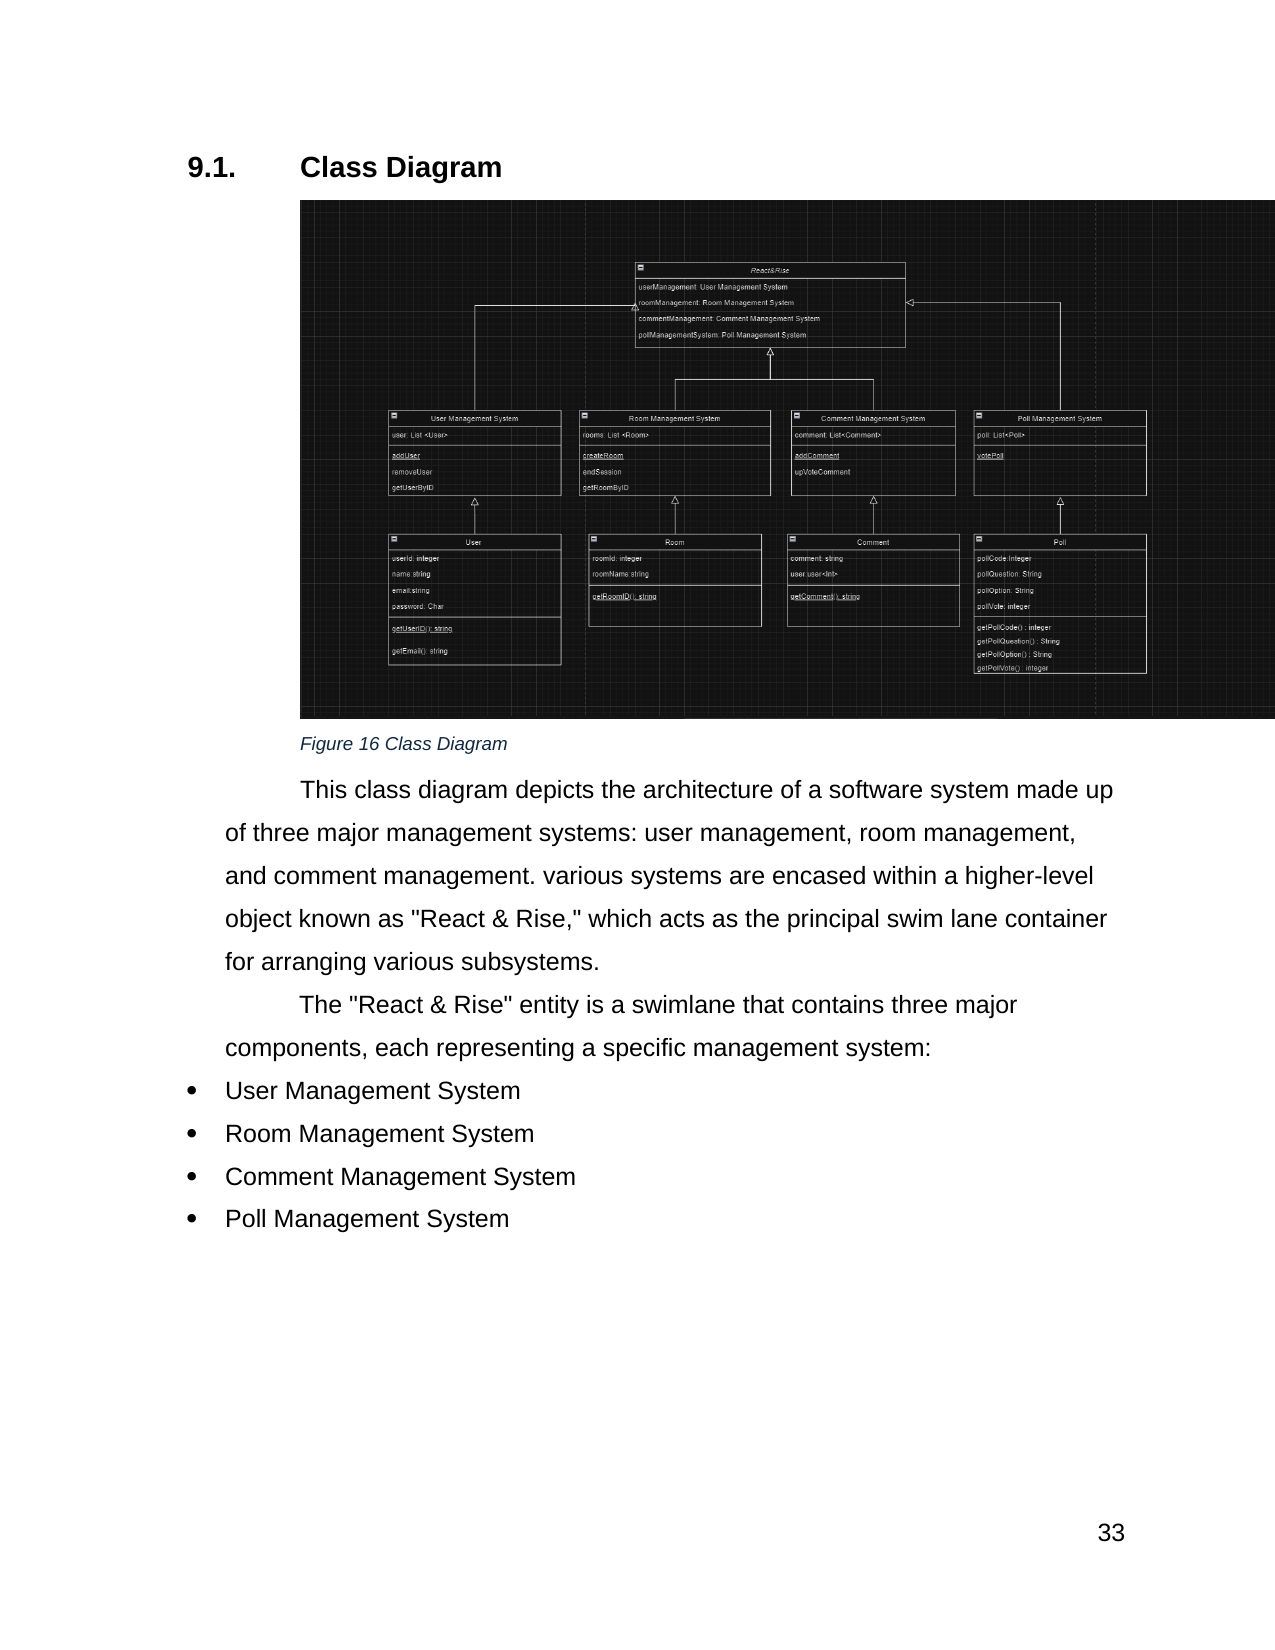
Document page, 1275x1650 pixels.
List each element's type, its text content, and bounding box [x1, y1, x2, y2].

list Poll Management System [187, 1204, 1125, 1233]
list User Management System [187, 1076, 1125, 1104]
text Figure 16 Class Diagram [225, 733, 1125, 754]
subtitle Class Diagram [187, 150, 1125, 183]
text The "React & Rise" entity is a swimlane that contains three major components, each representing a specific management system: [225, 990, 1125, 1061]
text This class diagram depicts the architecture of a software system made up of three major management systems: user management, room management, and comment management. various systems are encased within a higher-level object known as "React & Rise," which acts as the principal swim lane container for arranging various subsystems. [225, 775, 1125, 975]
list Room Management System [187, 1118, 1125, 1147]
picture [300, 200, 1275, 719]
list Comment Management System [187, 1161, 1125, 1190]
